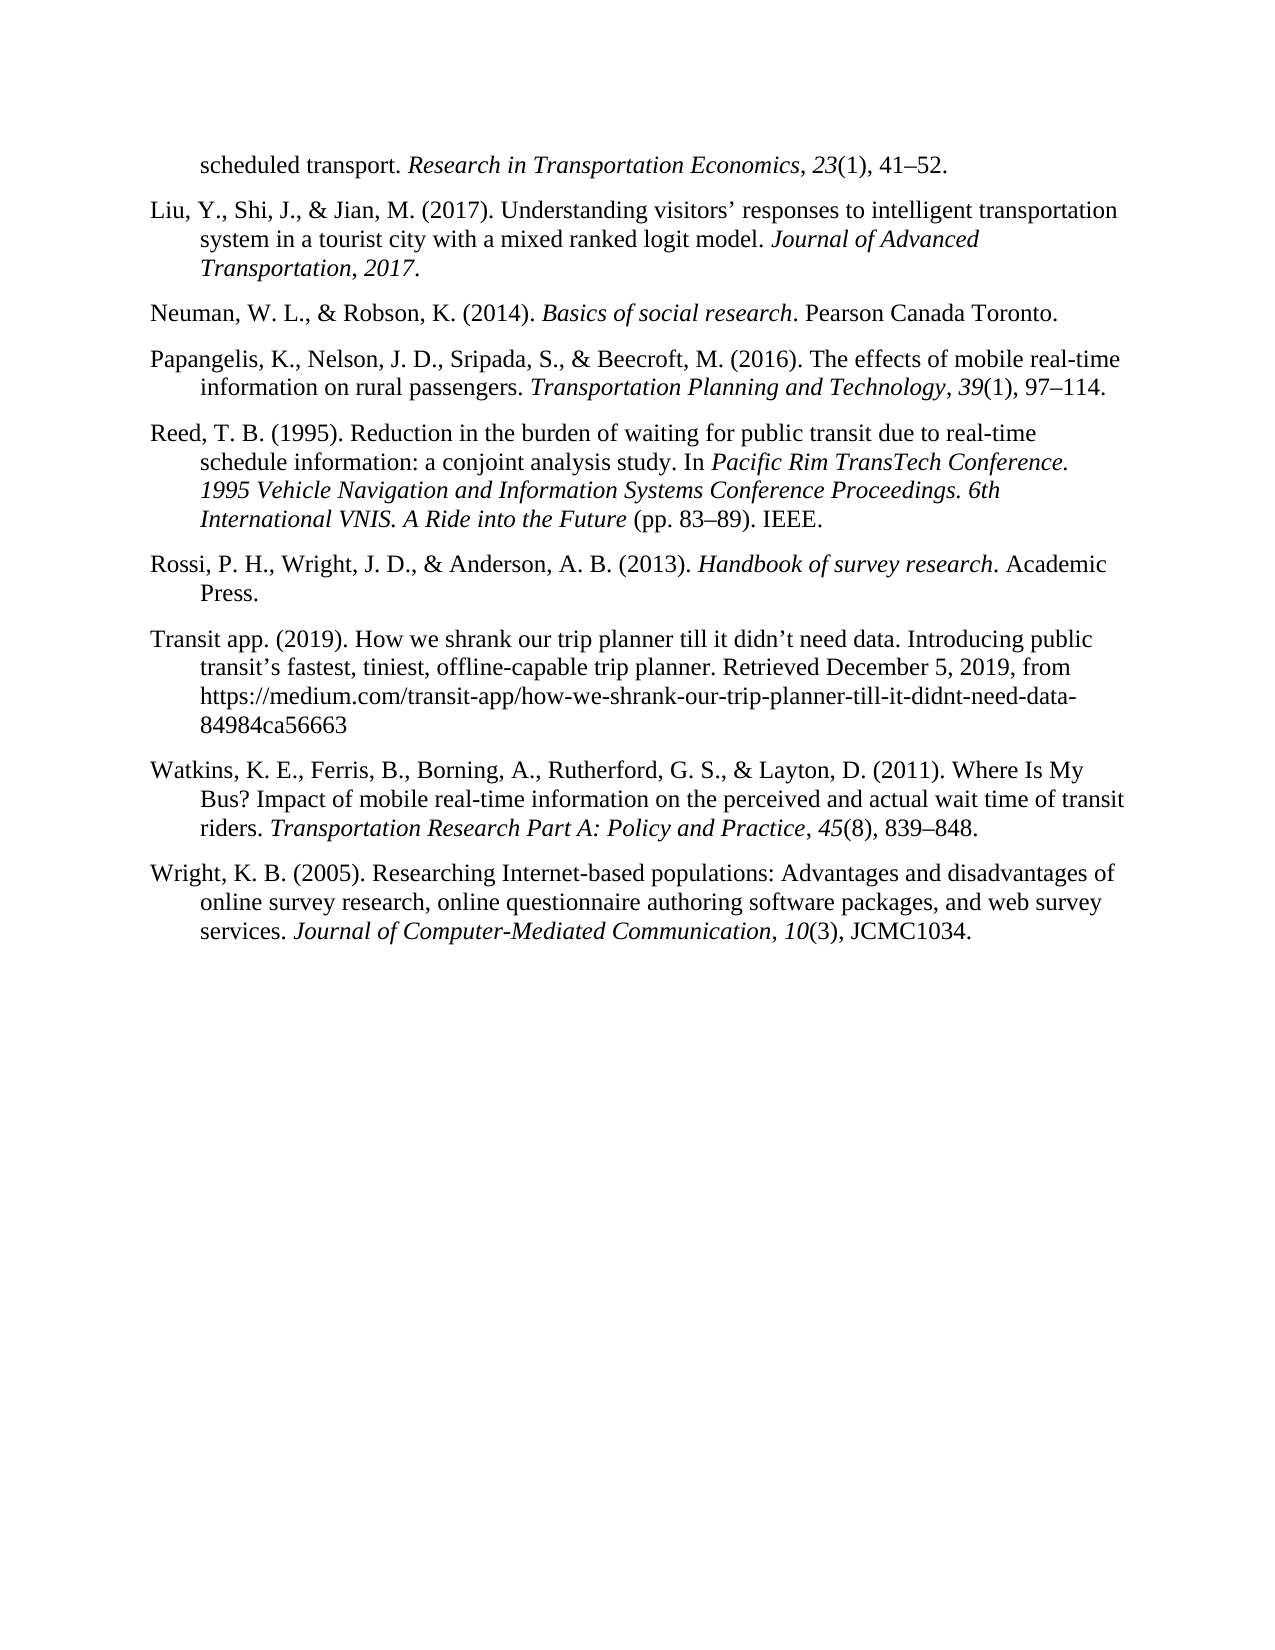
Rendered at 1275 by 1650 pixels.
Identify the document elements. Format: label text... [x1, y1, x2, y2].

text Rossi, P. H., Wright, J. D., & Anderson, A. B. (2013). Handbook of survey research. Academic Press. [150, 549, 1125, 607]
text Transit app. (2019). How we shrank our trip planner till it didn’t need data. Introducing public transit’s fastest, tiniest, offline-capable trip planner. Retrieved December 5, 2019, from https://medium.com/transit-app/how-we-shrank-our-trip-planner-till-it-didnt-need-data-84984ca56663 [150, 624, 1125, 739]
text Watkins, K. E., Ferris, B., Borning, A., Rutherford, G. S., & Layton, D. (2011). Where Is My Bus? Impact of mobile real-time information on the perceived and actual wait time of transit riders. Transportation Research Part A: Policy and Practice, 45(8), 839–848. [150, 755, 1125, 842]
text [150, 150, 1125, 179]
text Liu, Y., Shi, J., & Jian, M. (2017). Understanding visitors’ responses to intelligent transportation system in a tourist city with a mixed ranked logit model. Journal of Advanced Transportation, 2017. [150, 195, 1125, 282]
text Papangelis, K., Nelson, J. D., Sripada, S., & Beecroft, M. (2016). The effects of mobile real-time information on rural passengers. Transportation Planning and Technology, 39(1), 97–114. [150, 344, 1125, 401]
text Neuman, W. L., & Robson, K. (2014). Basics of social research. Pearson Canada Toronto. [150, 298, 1125, 327]
text Wright, K. B. (2005). Researching Internet-based populations: Advantages and disadvantages of online survey research, online questionnaire authoring software packages, and web survey services. Journal of Computer-Mediated Communication, 10(3), JCMC1034. [150, 858, 1125, 944]
text Reed, T. B. (1995). Reduction in the burden of waiting for public transit due to real-time schedule information: a conjoint analysis study. In Pacific Rim TransTech Conference. 1995 Vehicle Navigation and Information Systems Conference Proceedings. 6th International VNIS. A Ride into the Future (pp. 83–89). IEEE. [150, 418, 1125, 533]
